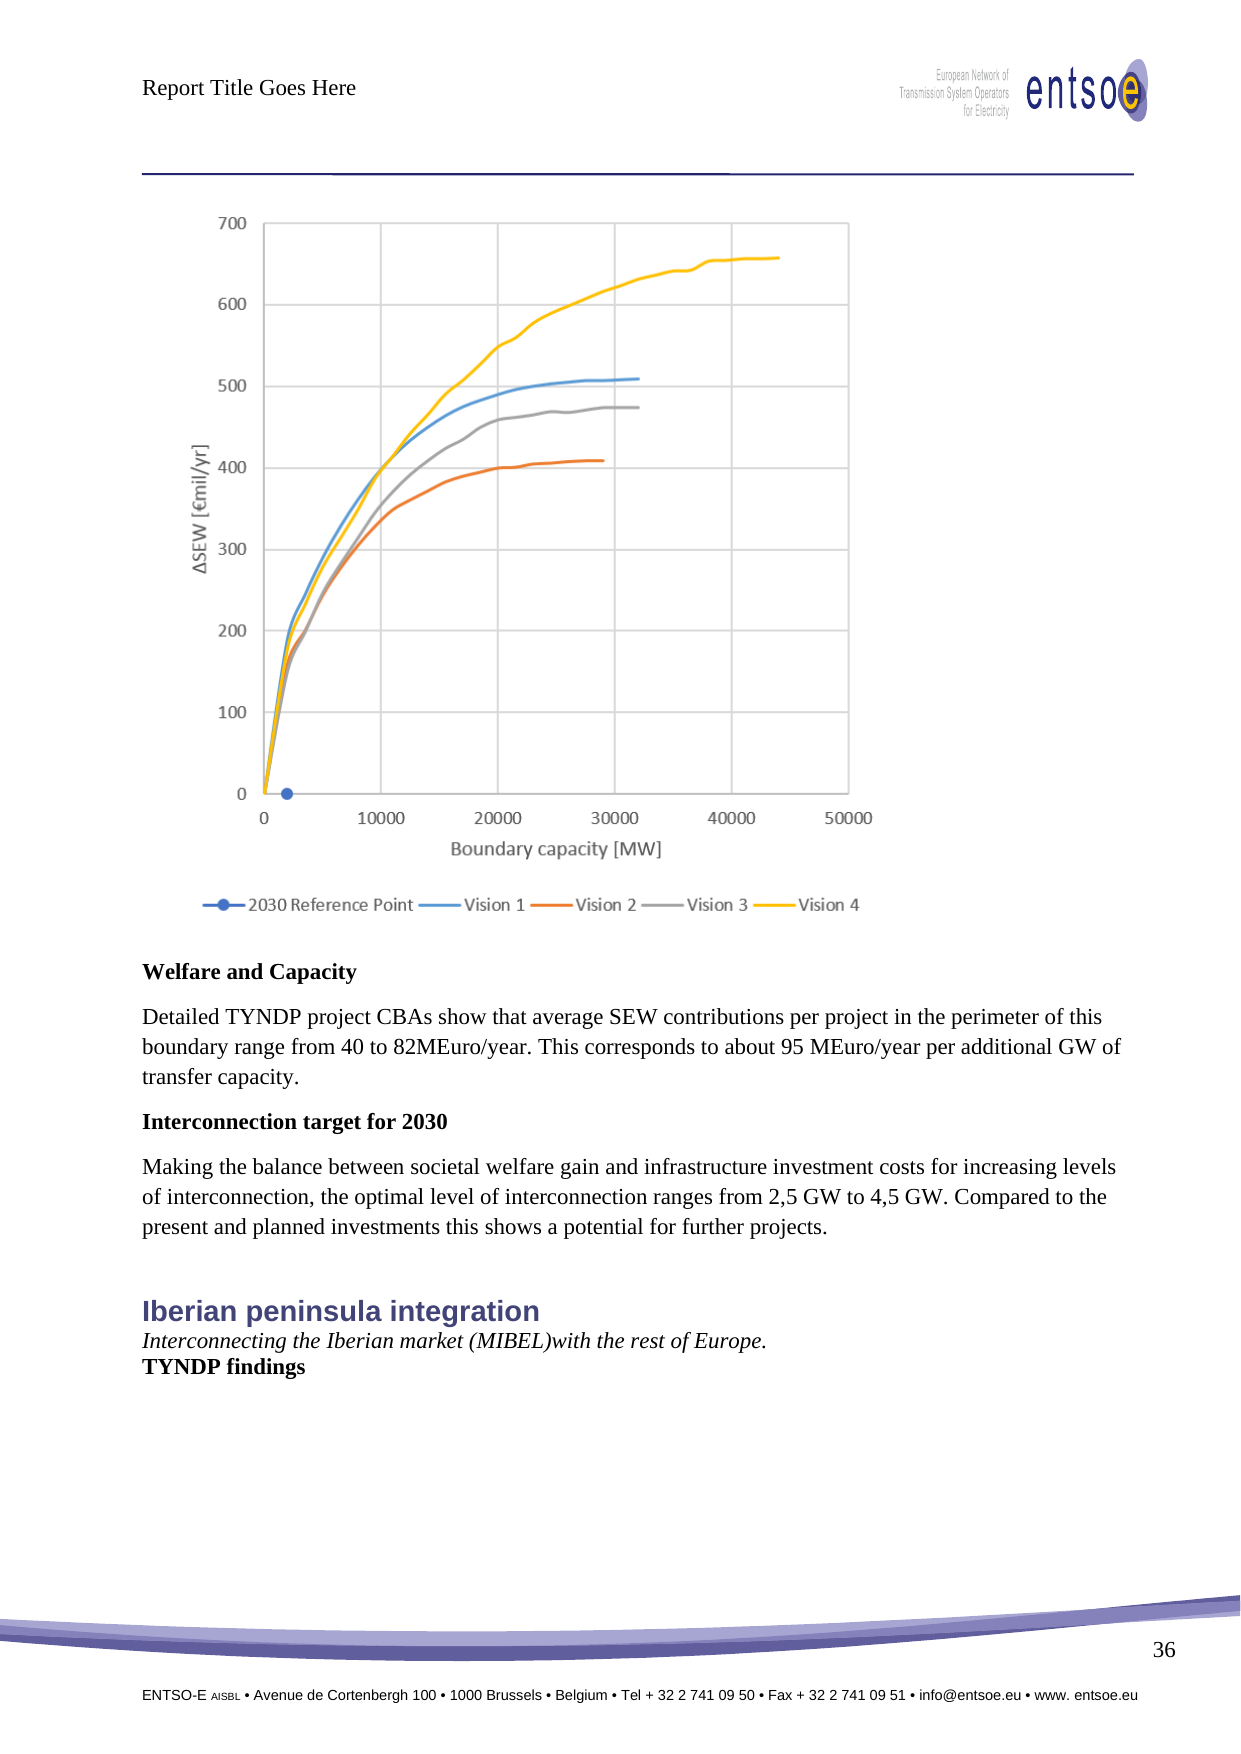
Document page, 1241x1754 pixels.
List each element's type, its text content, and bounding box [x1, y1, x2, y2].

text Interconnection target for 2030 [142, 1108, 1134, 1134]
text Making the balance between societal welfare gain and infrastructure investment costs for increasing levels of interconnection, the optimal level of interconnection ranges from 2,5 GW to 4,5 GW. Compared to the present and planned investments this shows a potential for further projects. [142, 1153, 1134, 1240]
text Detailed TYNDP project CBAs show that average SEW contributions per project in the perimeter of this boundary range from 40 to 82MEuro/year. This corresponds to about 95 MEuro/year per additional GW of transfer capacity. [142, 1003, 1134, 1090]
subtitle Iberian peninsula integration [142, 1293, 1134, 1327]
picture [160, 200, 895, 935]
text Welfare and Capacity [142, 958, 1134, 984]
text TYNDP findings [142, 1353, 1134, 1380]
